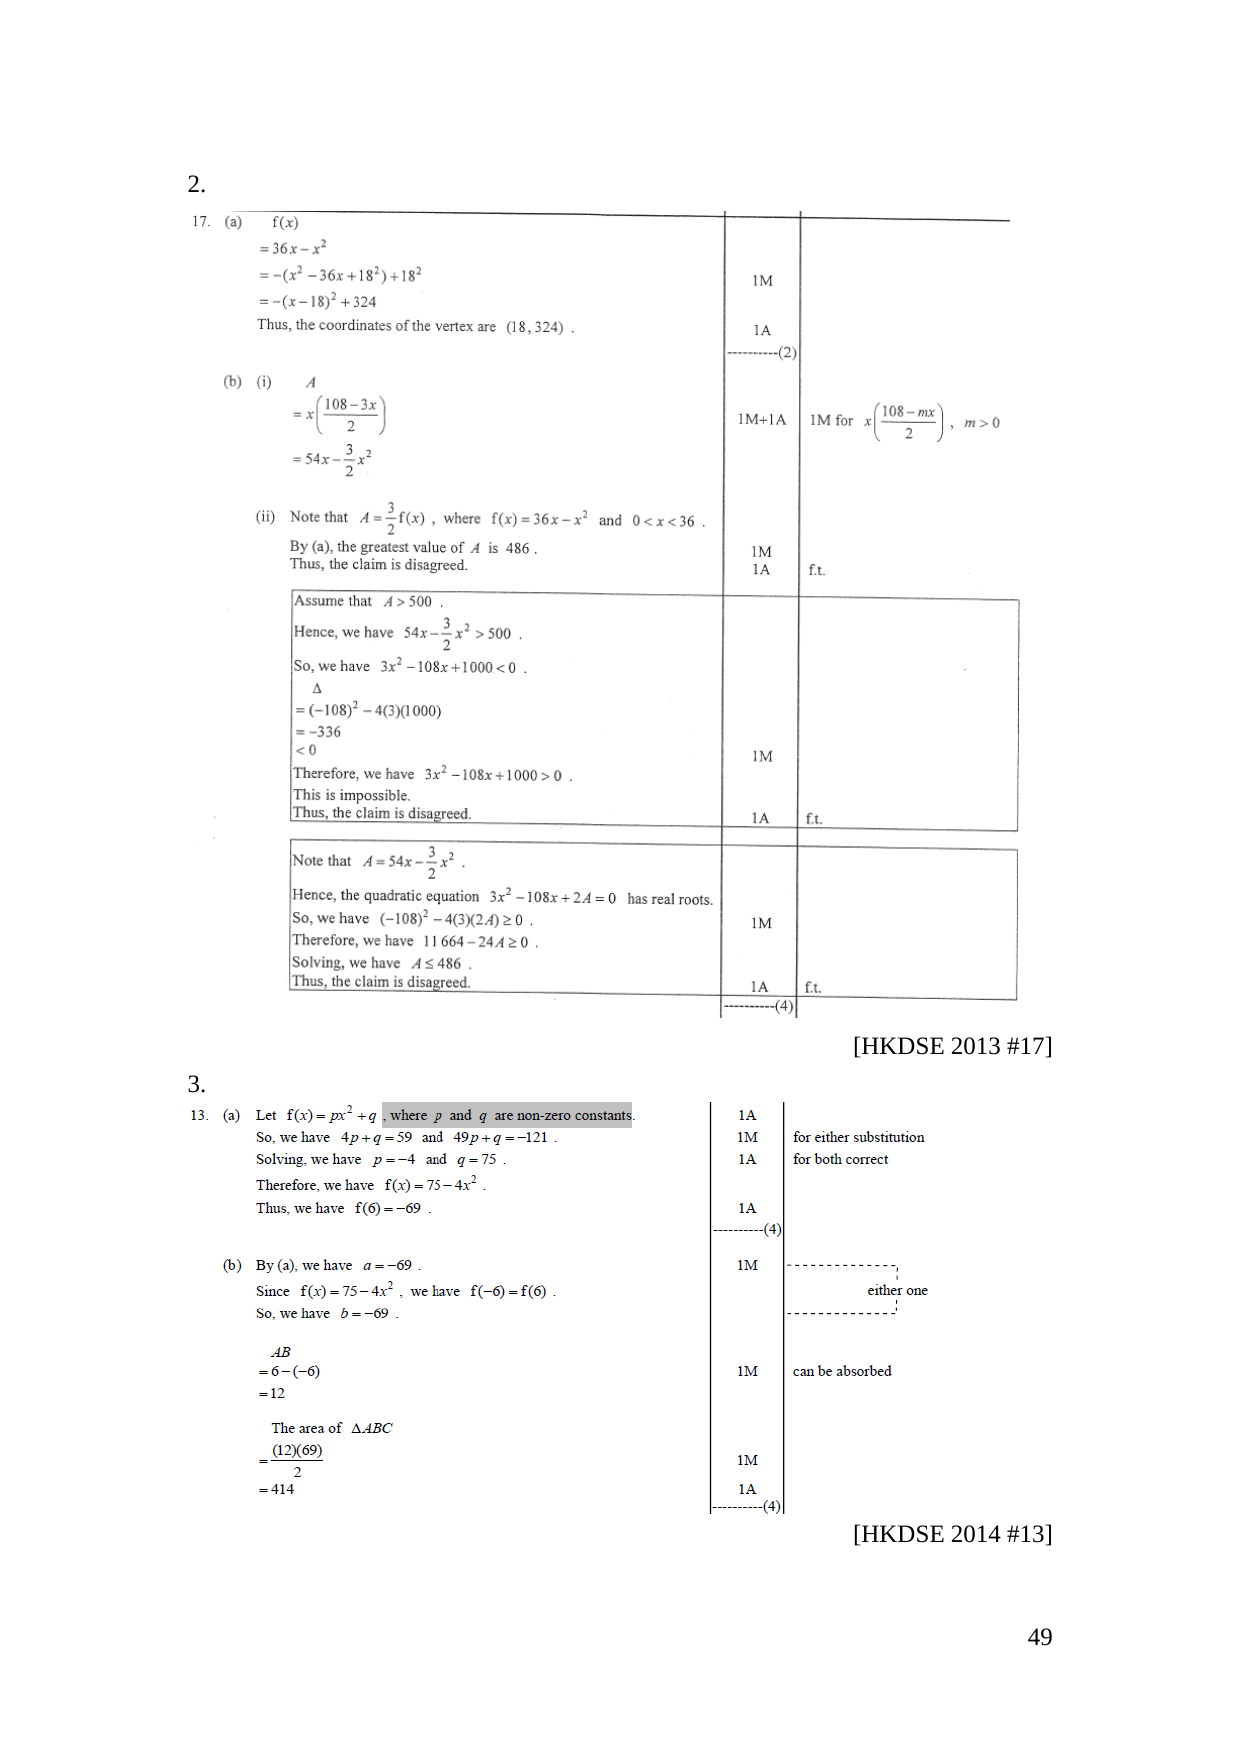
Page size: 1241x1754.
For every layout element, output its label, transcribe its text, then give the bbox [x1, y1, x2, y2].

text [HKDSE 2013 #17] [187, 1027, 1053, 1064]
text [HKDSE 2014 #13] [187, 1514, 1053, 1552]
text 3. [187, 1064, 1053, 1102]
text 2. [187, 164, 1053, 202]
